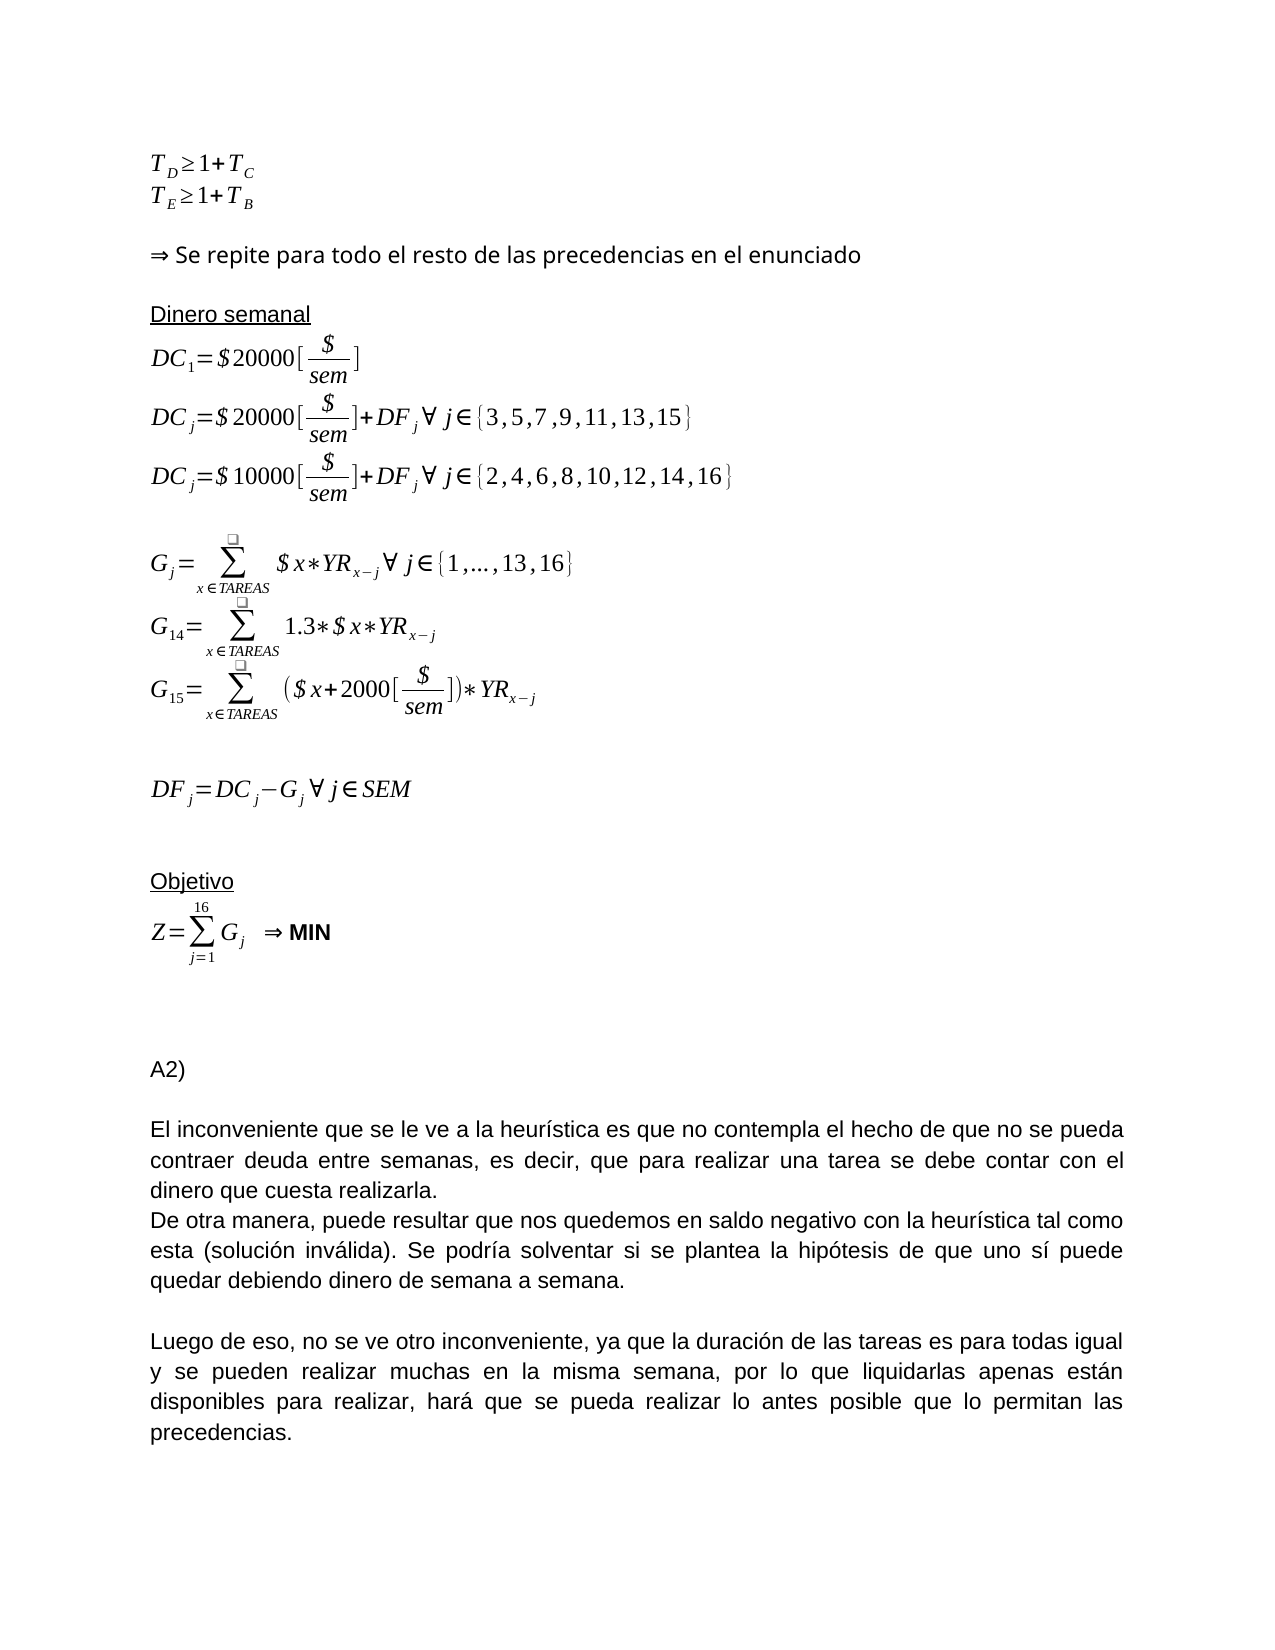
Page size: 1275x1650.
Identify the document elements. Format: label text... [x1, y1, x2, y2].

text El inconveniente que se le ve a la heurística es que no contempla el hecho de que no se pueda contraer deuda entre semanas, es decir, que para realizar una tarea se debe contar con el dinero que cuesta realizarla. [150, 1116, 1125, 1203]
text ⇒ MIN [150, 898, 1125, 965]
text A2) [150, 1056, 1125, 1082]
text De otra manera, puede resultar que nos quedemos en saldo negativo con la heurística tal como esta (solución inválida). Se podría solventar si se plantea la hipótesis de que uno sí puede quedar debiendo dinero de semana a semana. [150, 1207, 1125, 1294]
text Objetivo [150, 868, 1125, 894]
text Luego de eso, no se ve otro inconveniente, ya que la duración de las tareas es para todas igual y se pueden realizar muchas en la misma semana, por lo que liquidarlas apenas están disponibles para realizar, hará que se pueda realizar lo antes posible que lo permitan las precedencias. [150, 1328, 1125, 1445]
text ⇒ Se repite para todo el resto de las precedencias en el enunciado [150, 239, 1125, 270]
text Dinero semanal [150, 301, 1125, 327]
